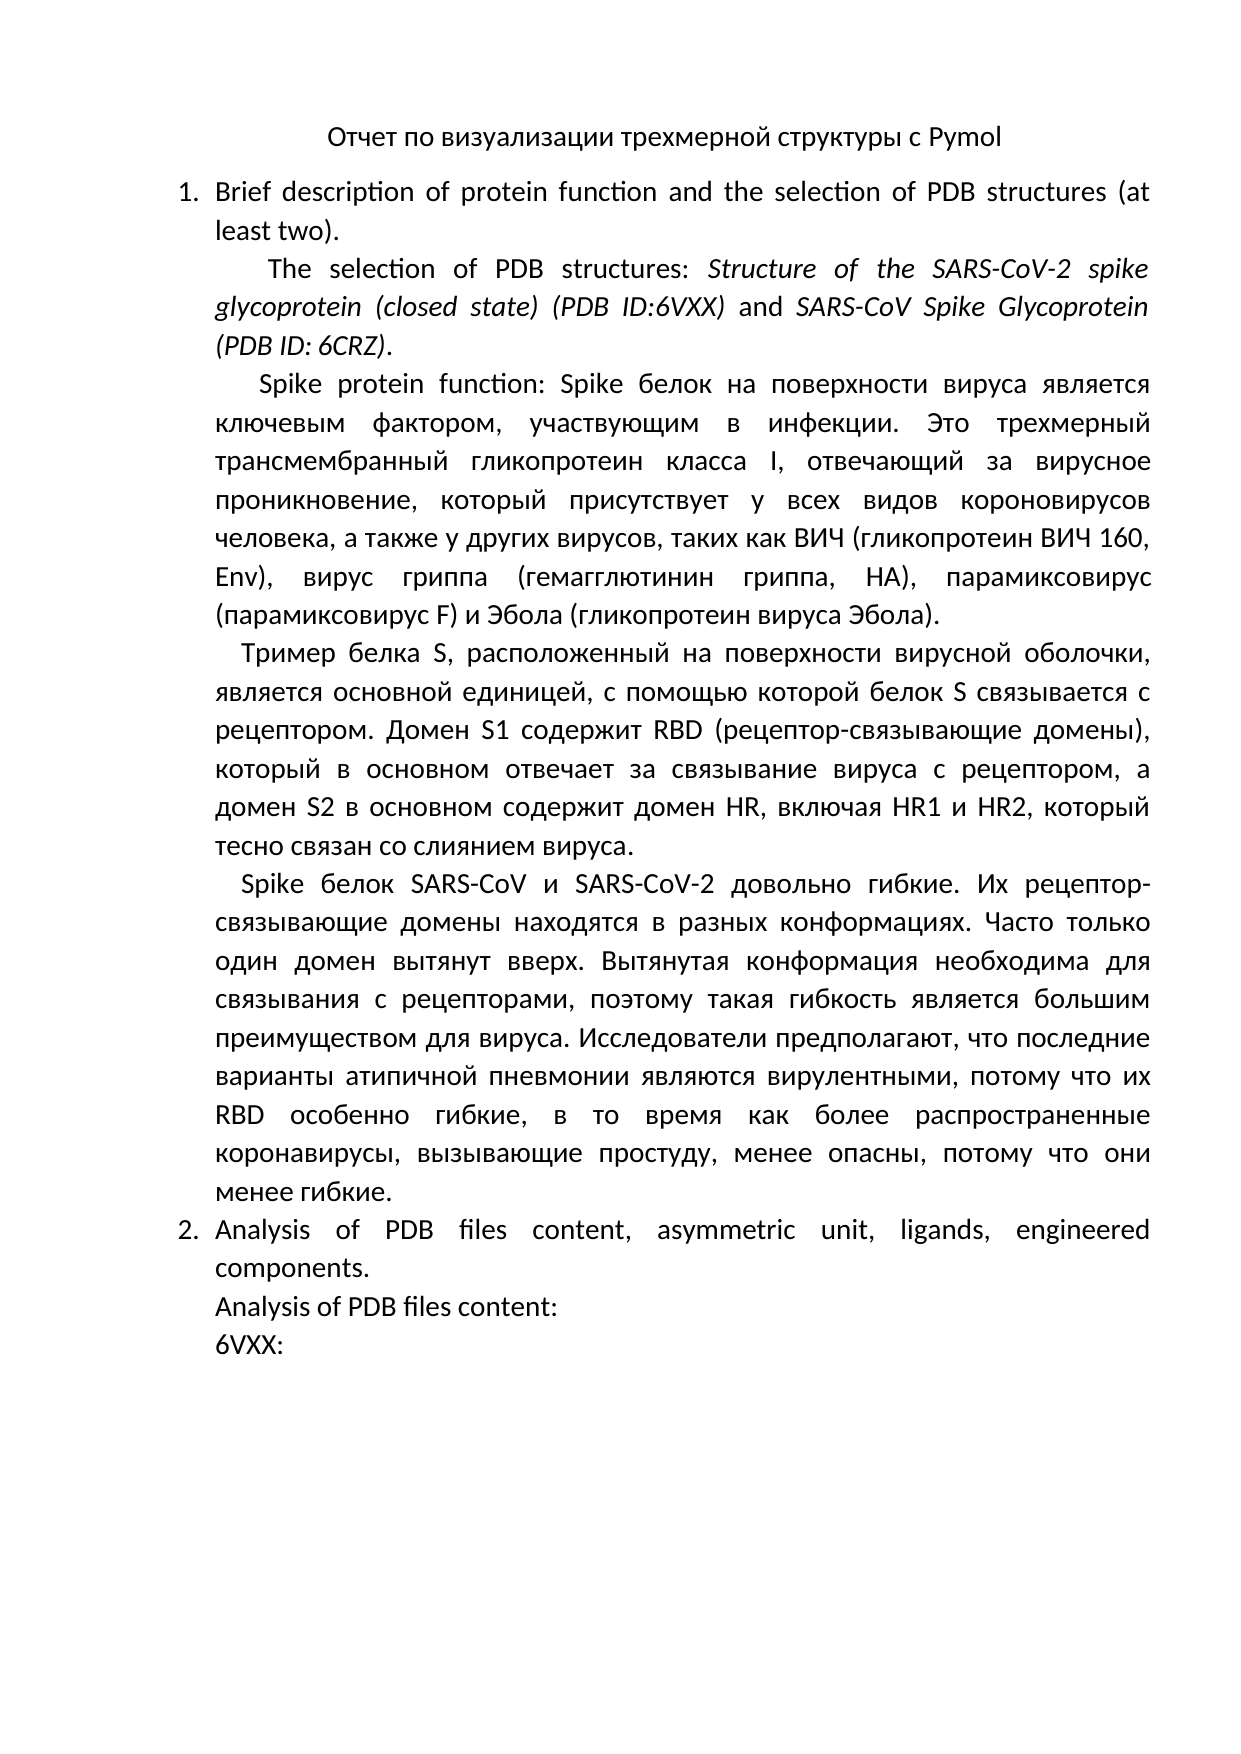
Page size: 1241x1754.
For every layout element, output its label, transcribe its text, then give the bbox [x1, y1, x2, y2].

list Analysis of PDB files content, asymmetric unit, ligands, engineered components. [177, 1211, 1152, 1285]
list The selection of PDB structures: Structure of the SARS-CoV-2 spike glycoprotein (closed state) (PDB ID:6VXX) and SARS-CoV Spike Glycoprotein (PDB ID: 6CRZ). [215, 250, 1152, 363]
list Brief description of protein function and the selection of PDB structures (at least two). [177, 173, 1152, 247]
list 6VXX: [215, 1326, 1152, 1362]
list Spike protein function: Spike белок на поверхности вируса является ключевым фактором, участвующим в инфекции. Это трехмерный трансмембранный гликопротеин класса I, отвечающий за вирусное проникновение, который присутствует у всех видов короновирусов человека, а также у других вирусов, таких как ВИЧ (гликопротеин ВИЧ 160, Env), вирус гриппа (гемагглютинин гриппа, HA), парамиксовирус (парамиксовирус F) и Эбола (гликопротеин вируса Эбола). [215, 365, 1152, 632]
list Analysis of PDB files content: [215, 1288, 1152, 1323]
list Spike белок SARS-CoV и SARS-CoV-2 довольно гибкие. Их рецептор-связывающие домены находятся в разных конформациях. Часто только один домен вытянут вверх. Вытянутая конформация необходима для связывания с рецепторами, поэтому такая гибкость является большим преимуществом для вируса. Исследователи предполагают, что последние варианты атипичной пневмонии являются вирулентными, потому что их RBD особенно гибкие, в то время как более распространенные коронавирусы, вызывающие простуду, менее опасны, потому что они менее гибкие. [215, 865, 1152, 1208]
text Отчет по визуализации трехмерной структуры с Pymol [177, 118, 1152, 154]
list Тример белка S, расположенный на поверхности вирусной оболочки, является основной единицей, с помощью которой белок S связывается с рецептором. Домен S1 содержит RBD (рецептор-связывающие домены), который в основном отвечает за связывание вируса с рецептором, а домен S2 в основном содержит домен HR, включая HR1 и HR2, который тесно связан со слиянием вируса. [215, 634, 1152, 862]
